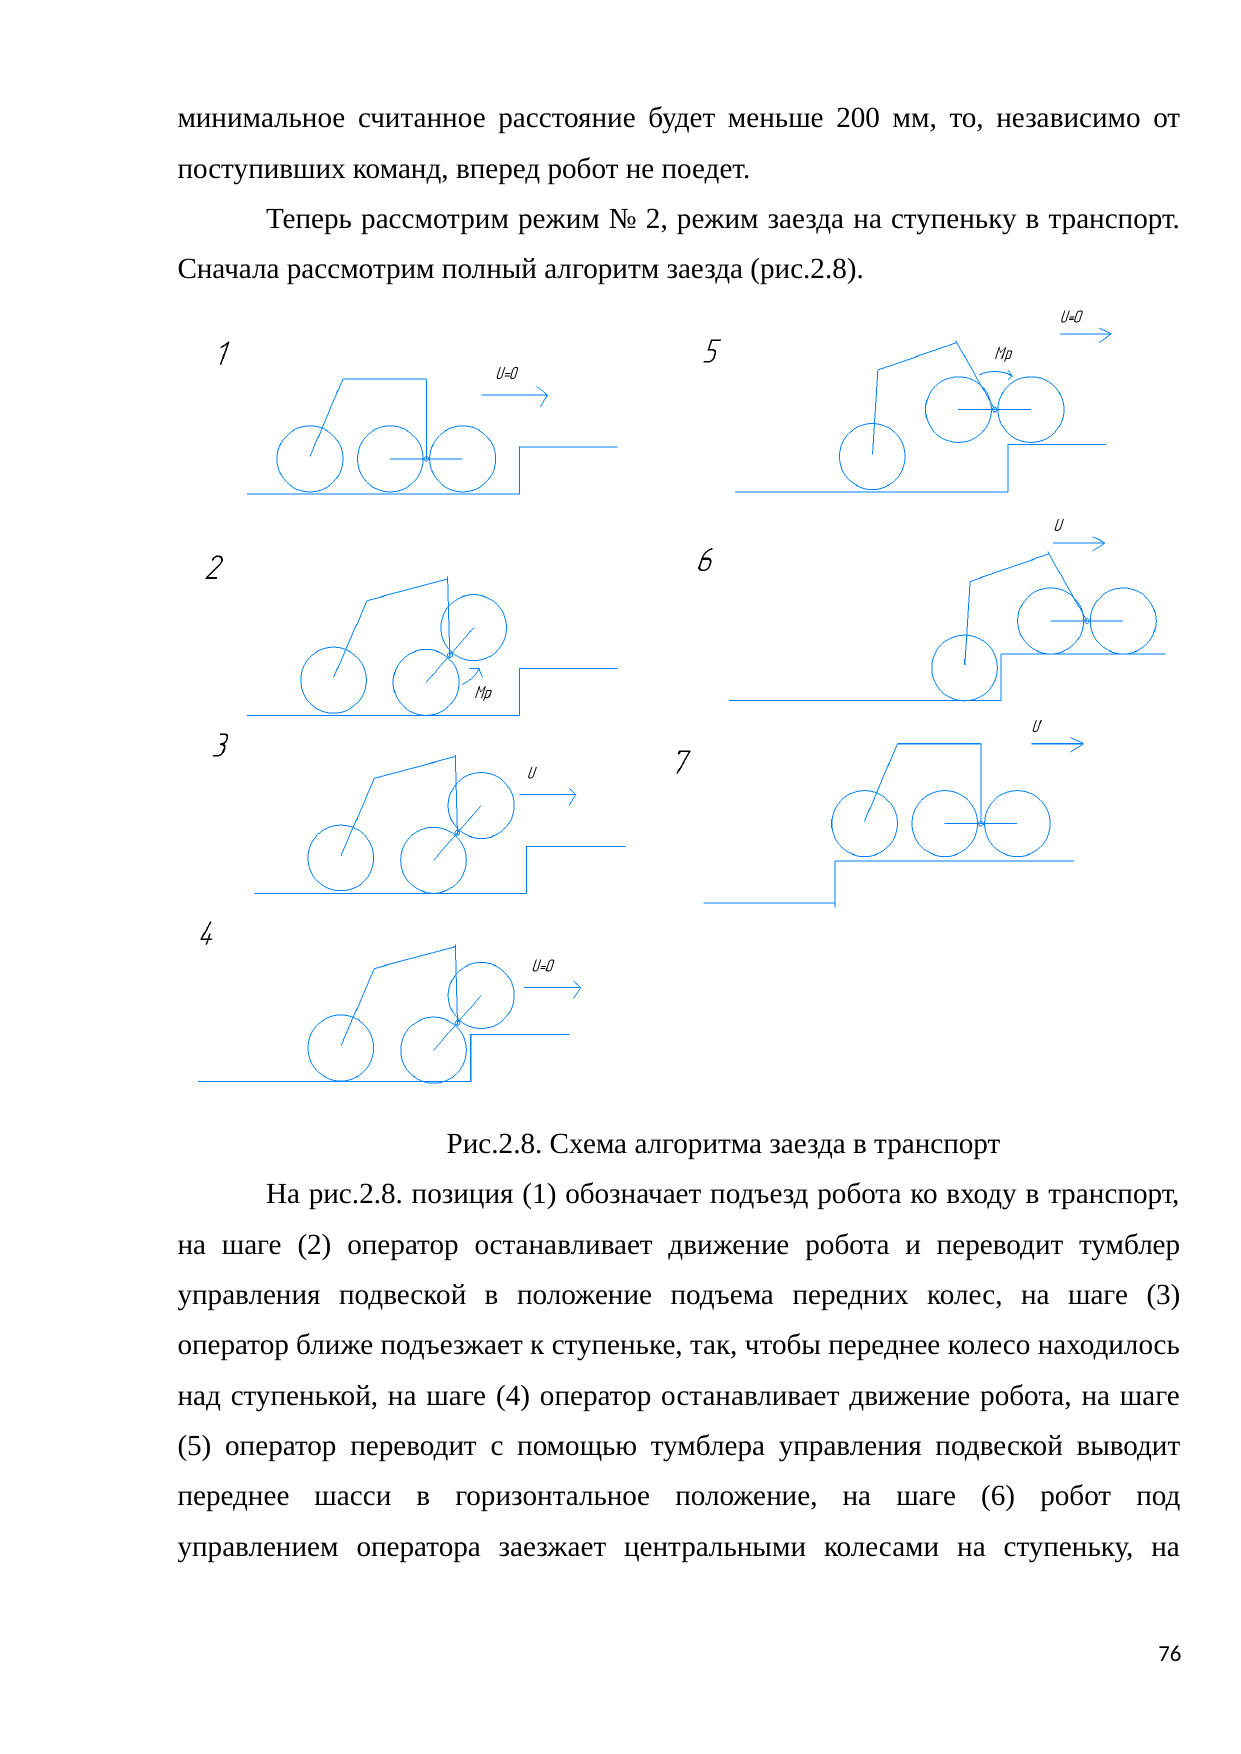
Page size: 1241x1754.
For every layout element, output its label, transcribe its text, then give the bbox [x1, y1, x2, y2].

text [177, 100, 1181, 184]
text Теперь рассмотрим режим № 2, режим заезда на ступеньку в транспорт. Сначала рассмотрим полный алгоритм заезда (рис.2.8). [177, 201, 1181, 285]
text Рис.2.8. Схема алгоритма заезда в транспорт [177, 1126, 1181, 1160]
picture [185, 301, 1174, 1113]
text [177, 1176, 1181, 1562]
